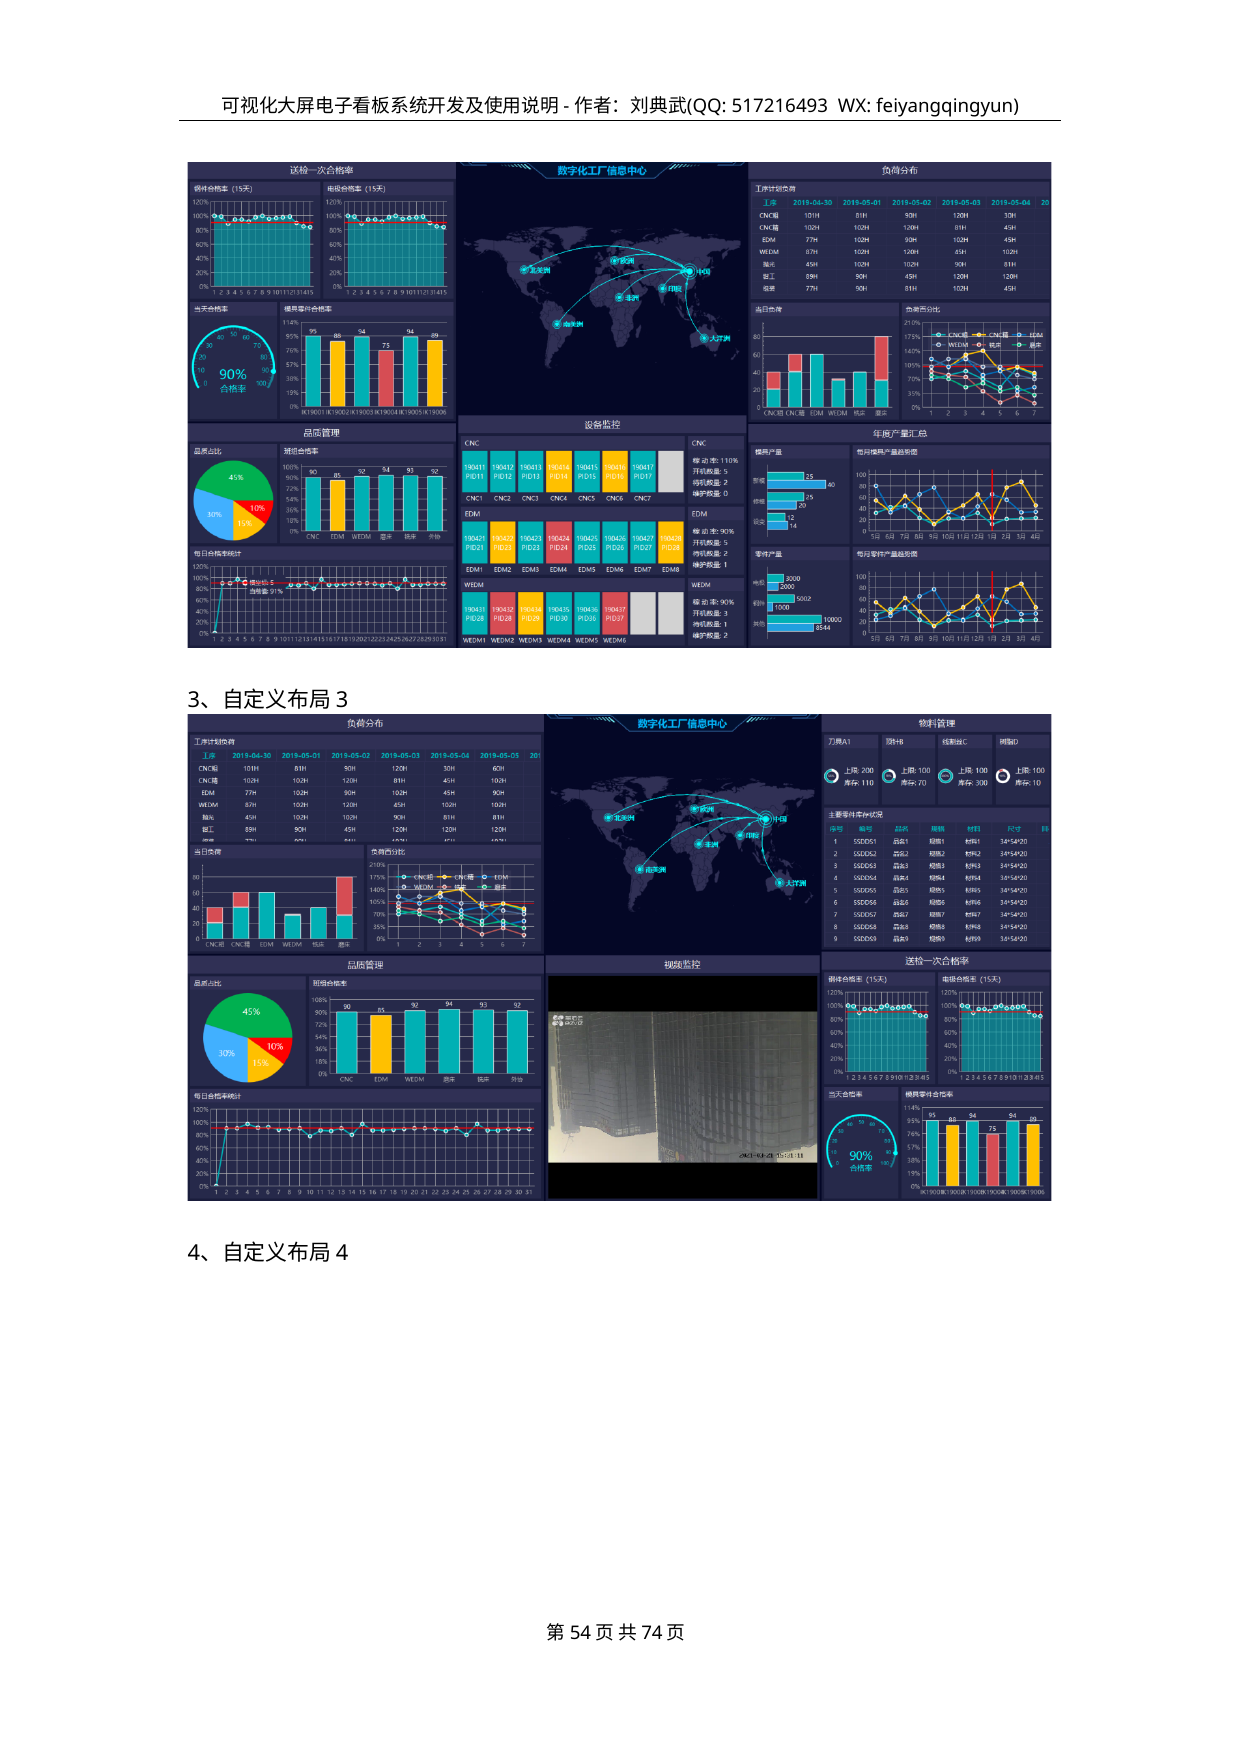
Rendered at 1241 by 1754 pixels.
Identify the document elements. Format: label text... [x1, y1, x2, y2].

text 4、自定义布局4 [187, 1234, 1053, 1267]
picture [187, 714, 1052, 1201]
picture [187, 162, 1052, 648]
text 3、自定义布局3 [187, 682, 1053, 714]
